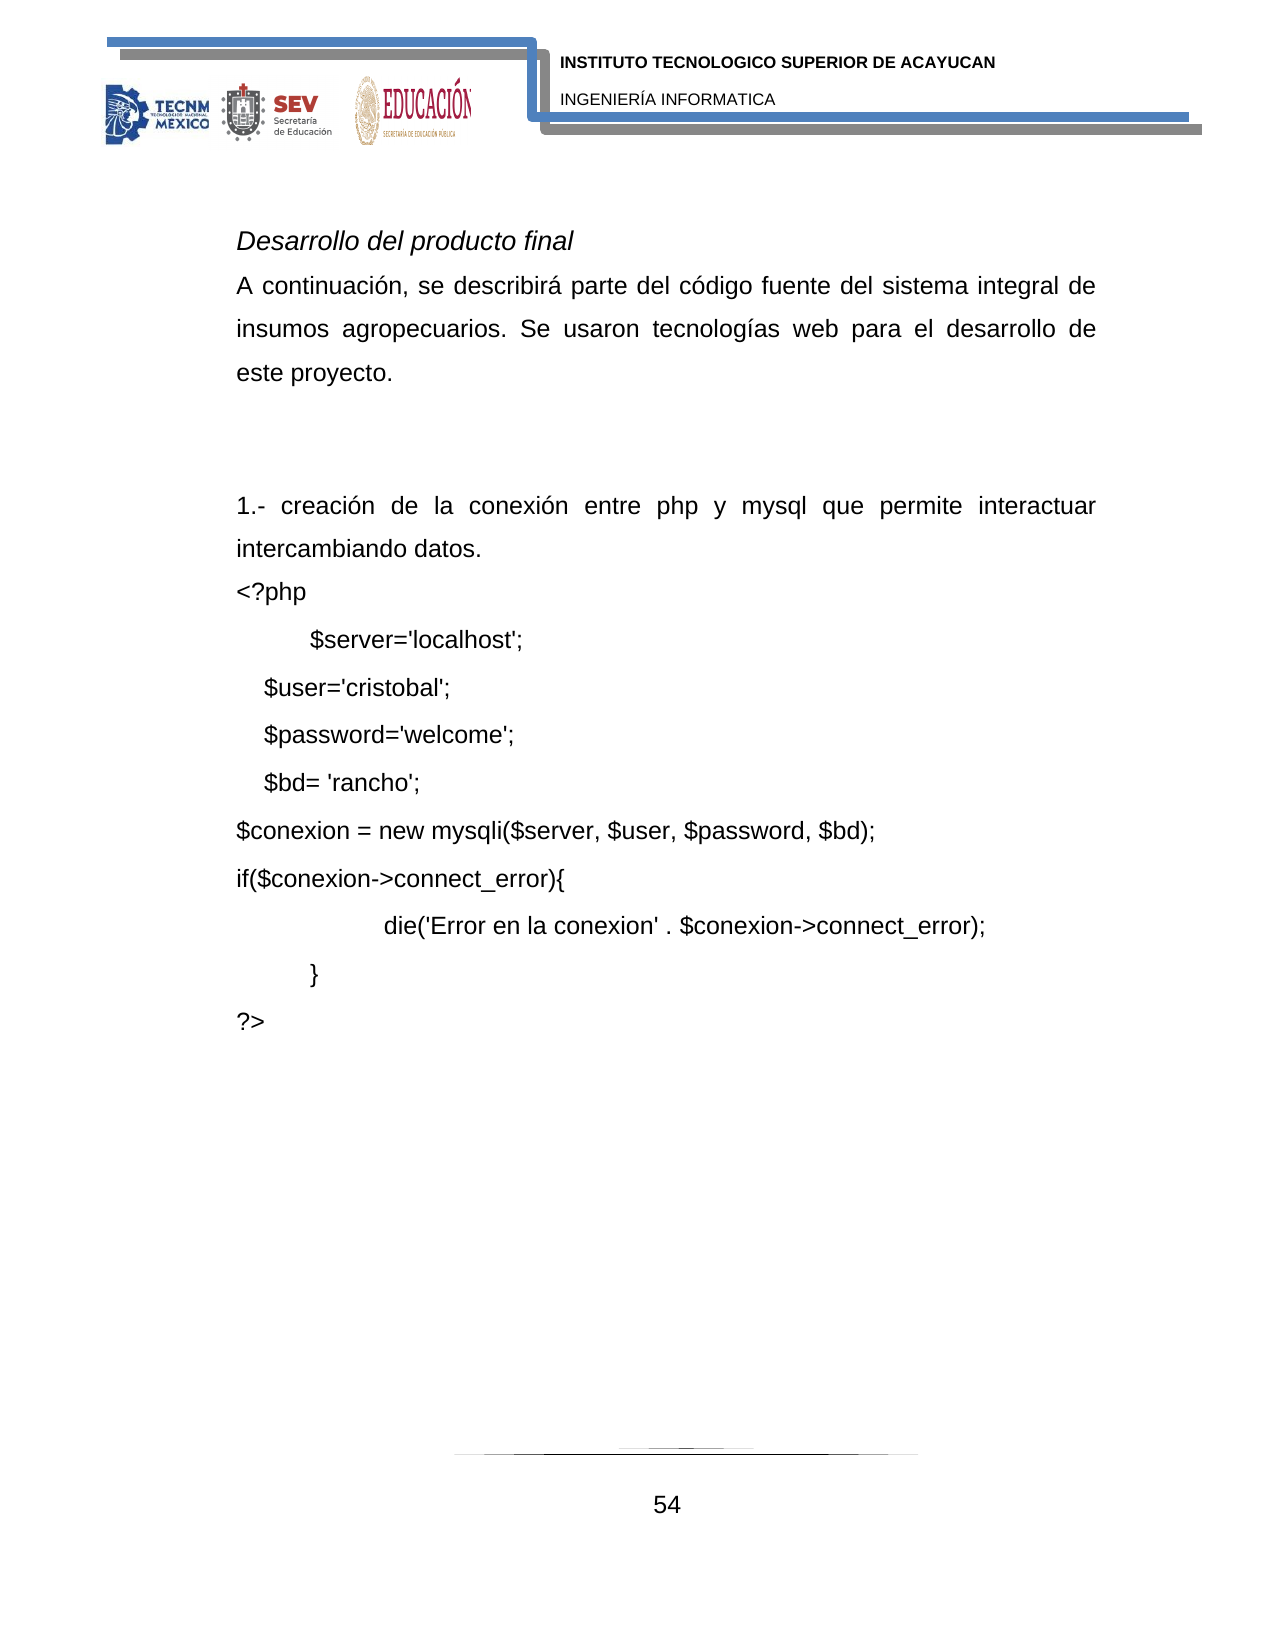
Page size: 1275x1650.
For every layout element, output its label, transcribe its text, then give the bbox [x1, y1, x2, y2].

subtitle 1.- creación de la conexión entre php y mysql que permite interactuar intercambiando datos. [236, 491, 1098, 563]
text } [236, 959, 1098, 988]
text A continuación, se describirá parte del código fuente del sistema integral de insumos agropecuarios. Se usaron tecnologías web para el desarrollo de este proyecto. [236, 271, 1098, 386]
text $password='welcome'; [236, 721, 1098, 749]
text <?php [236, 577, 1098, 606]
text $user='cristobal'; [236, 673, 1098, 702]
text $server='localhost'; [236, 625, 1098, 654]
text $conexion = new mysqli($server, $user, $password, $bd); [236, 816, 1098, 845]
picture [101, 75, 339, 151]
text if($conexion->connect_error){ [236, 864, 1098, 892]
text $bd= 'rancho'; [236, 768, 1098, 797]
text die('Error en la conexion' . $conexion->connect_error); [236, 911, 1098, 940]
picture [355, 76, 471, 145]
subtitle Desarrollo del producto final [236, 224, 1098, 256]
text ?> [236, 1007, 1098, 1036]
